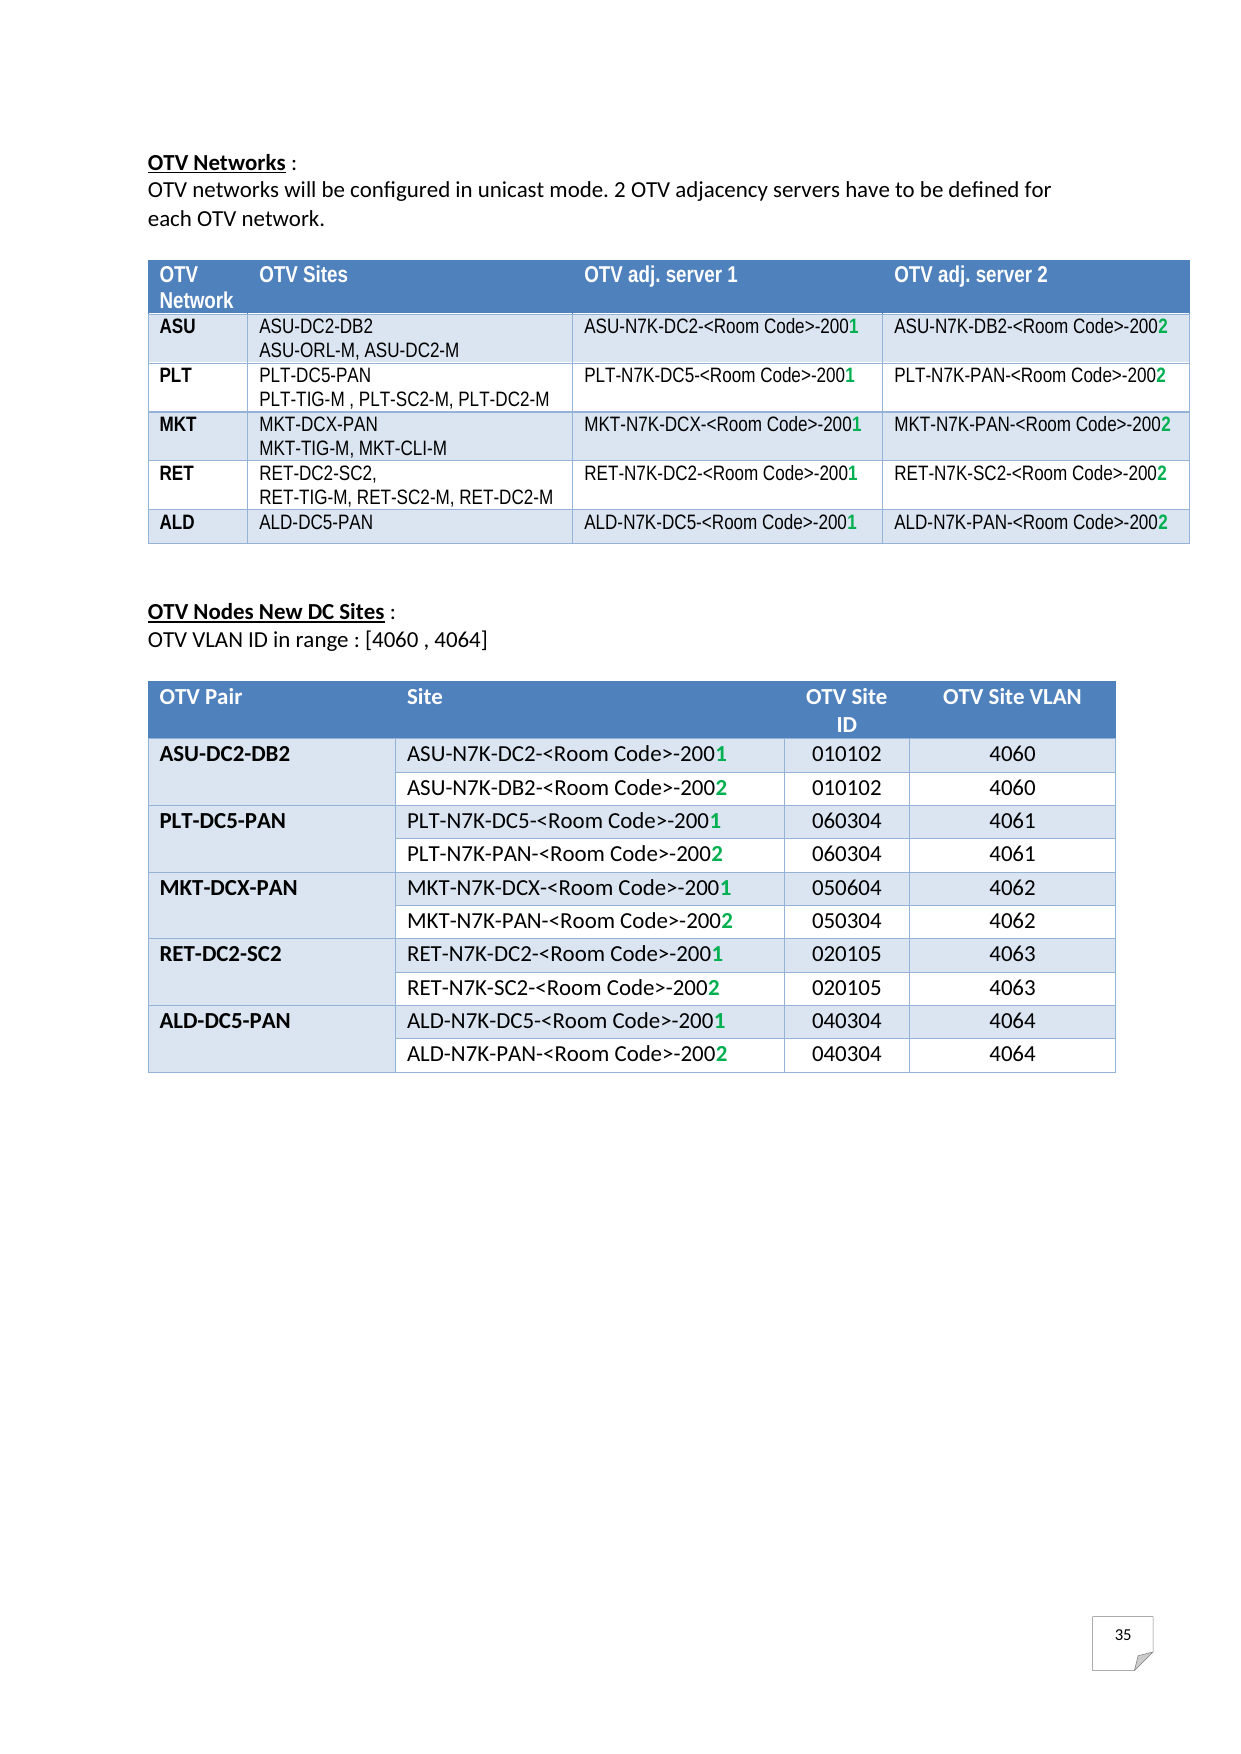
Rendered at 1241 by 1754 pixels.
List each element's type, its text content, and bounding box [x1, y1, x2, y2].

table_cell RET-DC2-SC2 [149, 939, 395, 1005]
table_cell MKT-DCX-PAN [149, 873, 395, 938]
table_cell ASU-DC2-DB2 ASU-ORL-M, ASU-DC2-M [248, 315, 572, 362]
table_cell RET [149, 461, 247, 509]
table_cell ALD-DC5-PAN [149, 1006, 395, 1072]
table_cell PLT-N7K-DC5-<Room Code>-2001 [396, 806, 784, 838]
table_header OTV Site VLAN [910, 682, 1115, 738]
table_cell 060304 [785, 806, 909, 838]
table_cell PLT [149, 364, 247, 411]
table_cell 050604 [785, 873, 909, 905]
table_cell 4062 [910, 873, 1115, 905]
table_header OTV Site ID [785, 682, 909, 738]
table_cell ALD-N7K-PAN-<Room Code>-2002 [396, 1039, 784, 1072]
table_cell 4064 [910, 1039, 1115, 1072]
table_cell MKT-DCX-PAN MKT-TIG-M, MKT-CLI-M [248, 413, 572, 460]
table_cell MKT-N7K-PAN-<Room Code>-2002 [396, 906, 784, 938]
table_cell MKT-N7K-DCX-<Room Code>-2001 [573, 413, 882, 460]
table_header OTV Sites [248, 261, 572, 313]
table_cell 060304 [785, 839, 909, 872]
table_cell 4061 [910, 806, 1115, 838]
table_cell ASU-DC2-DB2 [149, 739, 395, 805]
text OTV Nodes New DC Sites : [148, 597, 1093, 625]
table_cell 050304 [785, 906, 909, 938]
table_header OTV Pair [149, 682, 395, 738]
table_cell 4060 [910, 773, 1115, 805]
table_cell PLT-N7K-PAN-<Room Code>-2002 [396, 839, 784, 872]
table_cell ASU-N7K-DB2-<Room Code>-2002 [396, 773, 784, 805]
text OTV Networks : [148, 148, 1093, 176]
table_cell ASU-N7K-DB2-<Room Code>-2002 [883, 315, 1189, 362]
table_cell PLT-N7K-PAN-<Room Code>-2002 [883, 364, 1189, 411]
table_cell 4063 [910, 939, 1115, 972]
table_cell ALD [149, 510, 247, 543]
text OTV VLAN ID in range : [4060 , 4064] [148, 625, 1093, 653]
table_cell MKT-N7K-DCX-<Room Code>-2001 [396, 873, 784, 905]
table_header OTV adj. server 2 [883, 261, 1189, 313]
table_cell 010102 [785, 773, 909, 805]
table_cell PLT-N7K-DC5-<Room Code>-2001 [573, 364, 882, 411]
table_cell PLT-DC5-PAN PLT-TIG-M , PLT-SC2-M, PLT-DC2-M [248, 364, 572, 411]
table_cell ASU-N7K-DC2-<Room Code>-2001 [573, 315, 882, 362]
table_cell 4064 [910, 1006, 1115, 1038]
table_cell RET-N7K-DC2-<Room Code>-2001 [396, 939, 784, 972]
table_cell RET-DC2-SC2, RET-TIG-M, RET-SC2-M, RET-DC2-M [248, 461, 572, 509]
table_cell RET-N7K-SC2-<Room Code>-2002 [396, 973, 784, 1005]
table_header OTV Network [149, 261, 247, 313]
table_cell 4061 [910, 839, 1115, 872]
table_cell 020105 [785, 939, 909, 972]
table_cell 4062 [910, 906, 1115, 938]
table_cell RET-N7K-DC2-<Room Code>-2001 [573, 461, 882, 509]
table_cell MKT-N7K-PAN-<Room Code>-2002 [883, 413, 1189, 460]
table_cell ALD-N7K-DC5-<Room Code>-2001 [573, 510, 882, 543]
table_cell 010102 [785, 739, 909, 772]
table_header Site [396, 682, 784, 738]
table_cell ASU-N7K-DC2-<Room Code>-2001 [396, 739, 784, 772]
table_cell 040304 [785, 1039, 909, 1072]
table_cell PLT-DC5-PAN [149, 806, 395, 872]
table_cell ASU [149, 315, 247, 362]
table_cell ALD-DC5-PAN [248, 510, 572, 543]
table_header OTV adj. server 1 [573, 261, 882, 313]
text OTV networks will be configured in unicast mode. 2 OTV adjacency servers have to be defined for each OTV network. [148, 176, 1093, 232]
table_cell ALD-N7K-PAN-<Room Code>-2002 [883, 510, 1189, 543]
table_cell 020105 [785, 973, 909, 1005]
table_cell ALD-N7K-DC5-<Room Code>-2001 [396, 1006, 784, 1038]
table_cell 4060 [910, 739, 1115, 772]
table_cell RET-N7K-SC2-<Room Code>-2002 [883, 461, 1189, 509]
table_cell MKT [149, 413, 247, 460]
table_cell 4063 [910, 973, 1115, 1005]
table_cell 040304 [785, 1006, 909, 1038]
